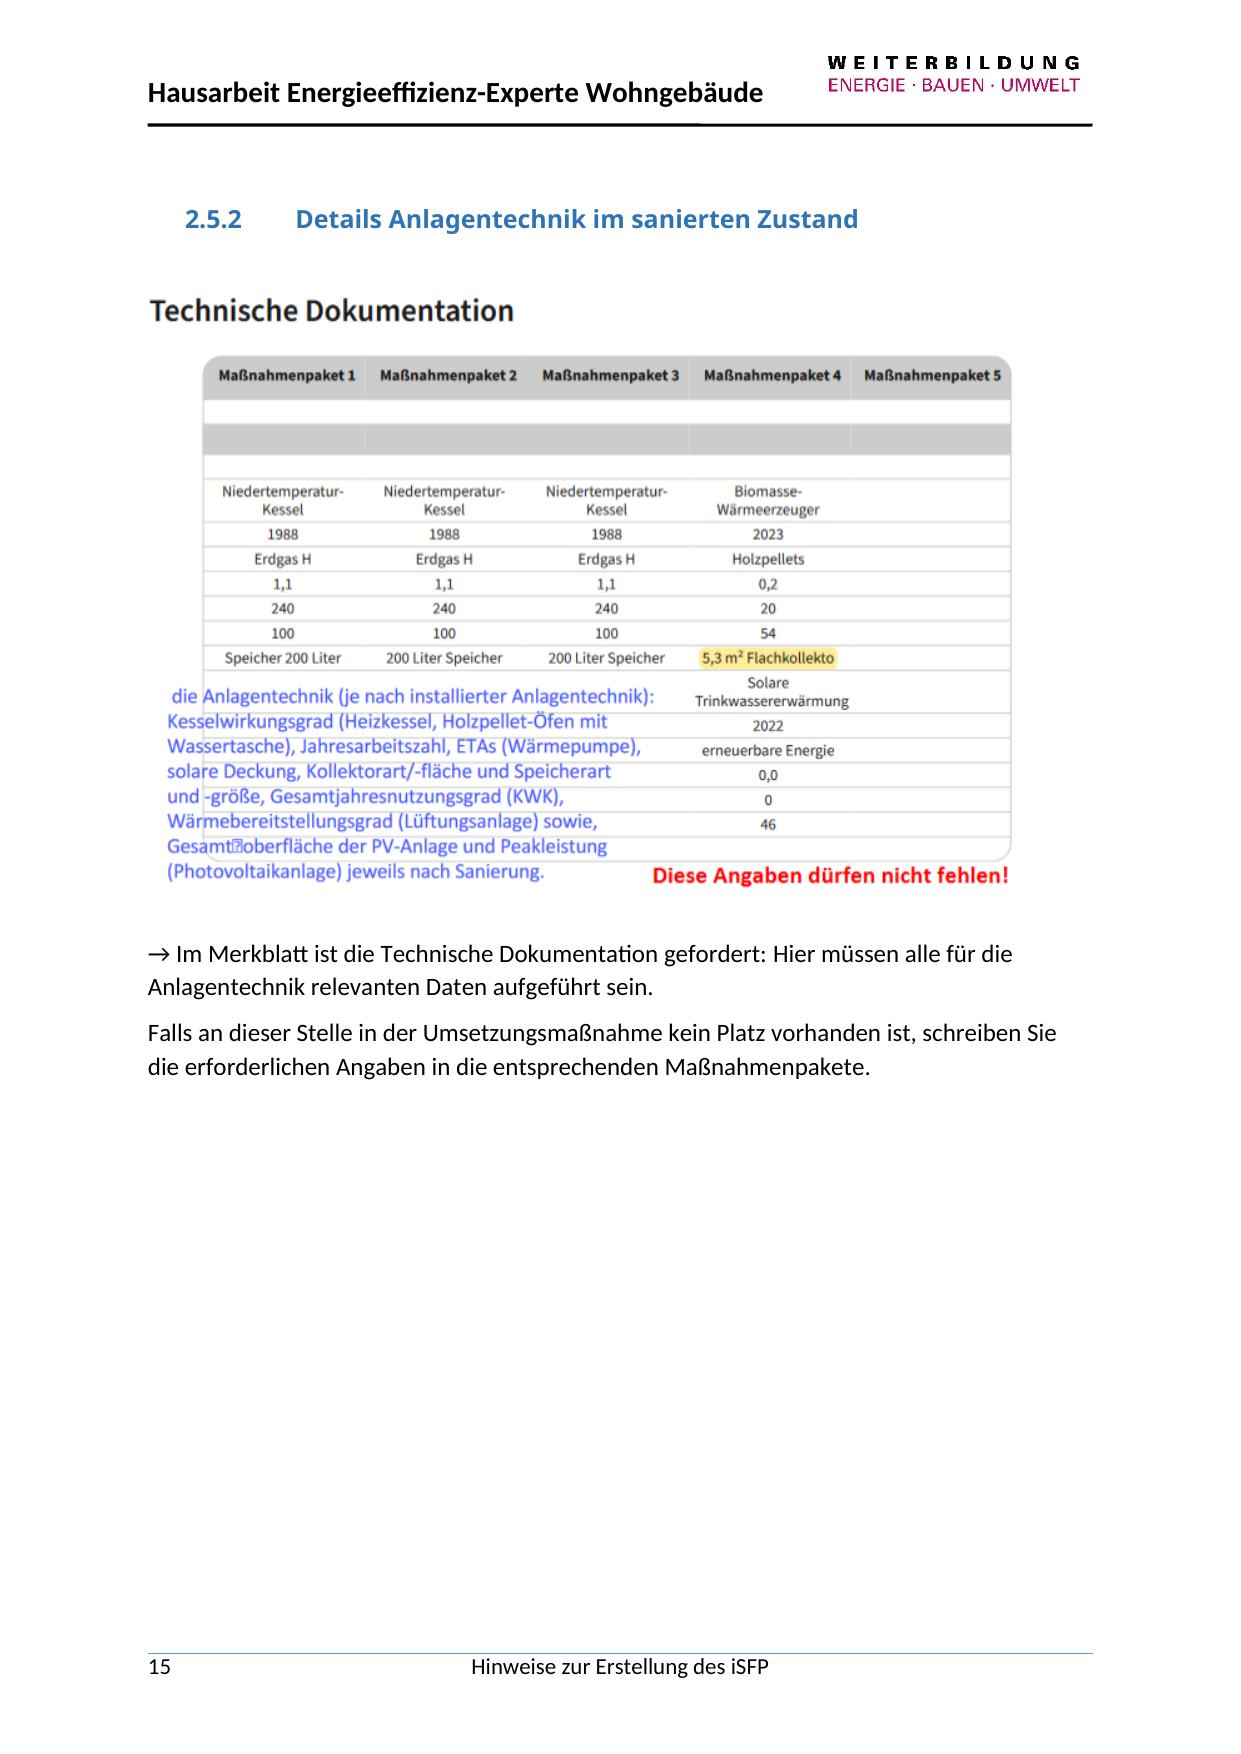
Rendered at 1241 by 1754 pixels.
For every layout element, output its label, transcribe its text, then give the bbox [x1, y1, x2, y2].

text → Im Merkblatt ist die Technische Dokumentation gefordert: Hier müssen alle für die Anlagentechnik relevanten Daten aufgeführt sein. [148, 936, 1093, 1002]
subtitle Details Anlagentechnik im sanierten Zustand [185, 202, 1093, 236]
picture [123, 279, 979, 339]
text Falls an dieser Stelle in der Umsetzungsmaßnahme kein Platz vorhanden ist, schreiben Sie die erforderlichen Angaben in die entsprechenden Maßnahmenpakete. [148, 1015, 1093, 1082]
picture [803, 26, 1104, 121]
picture [147, 341, 1020, 891]
